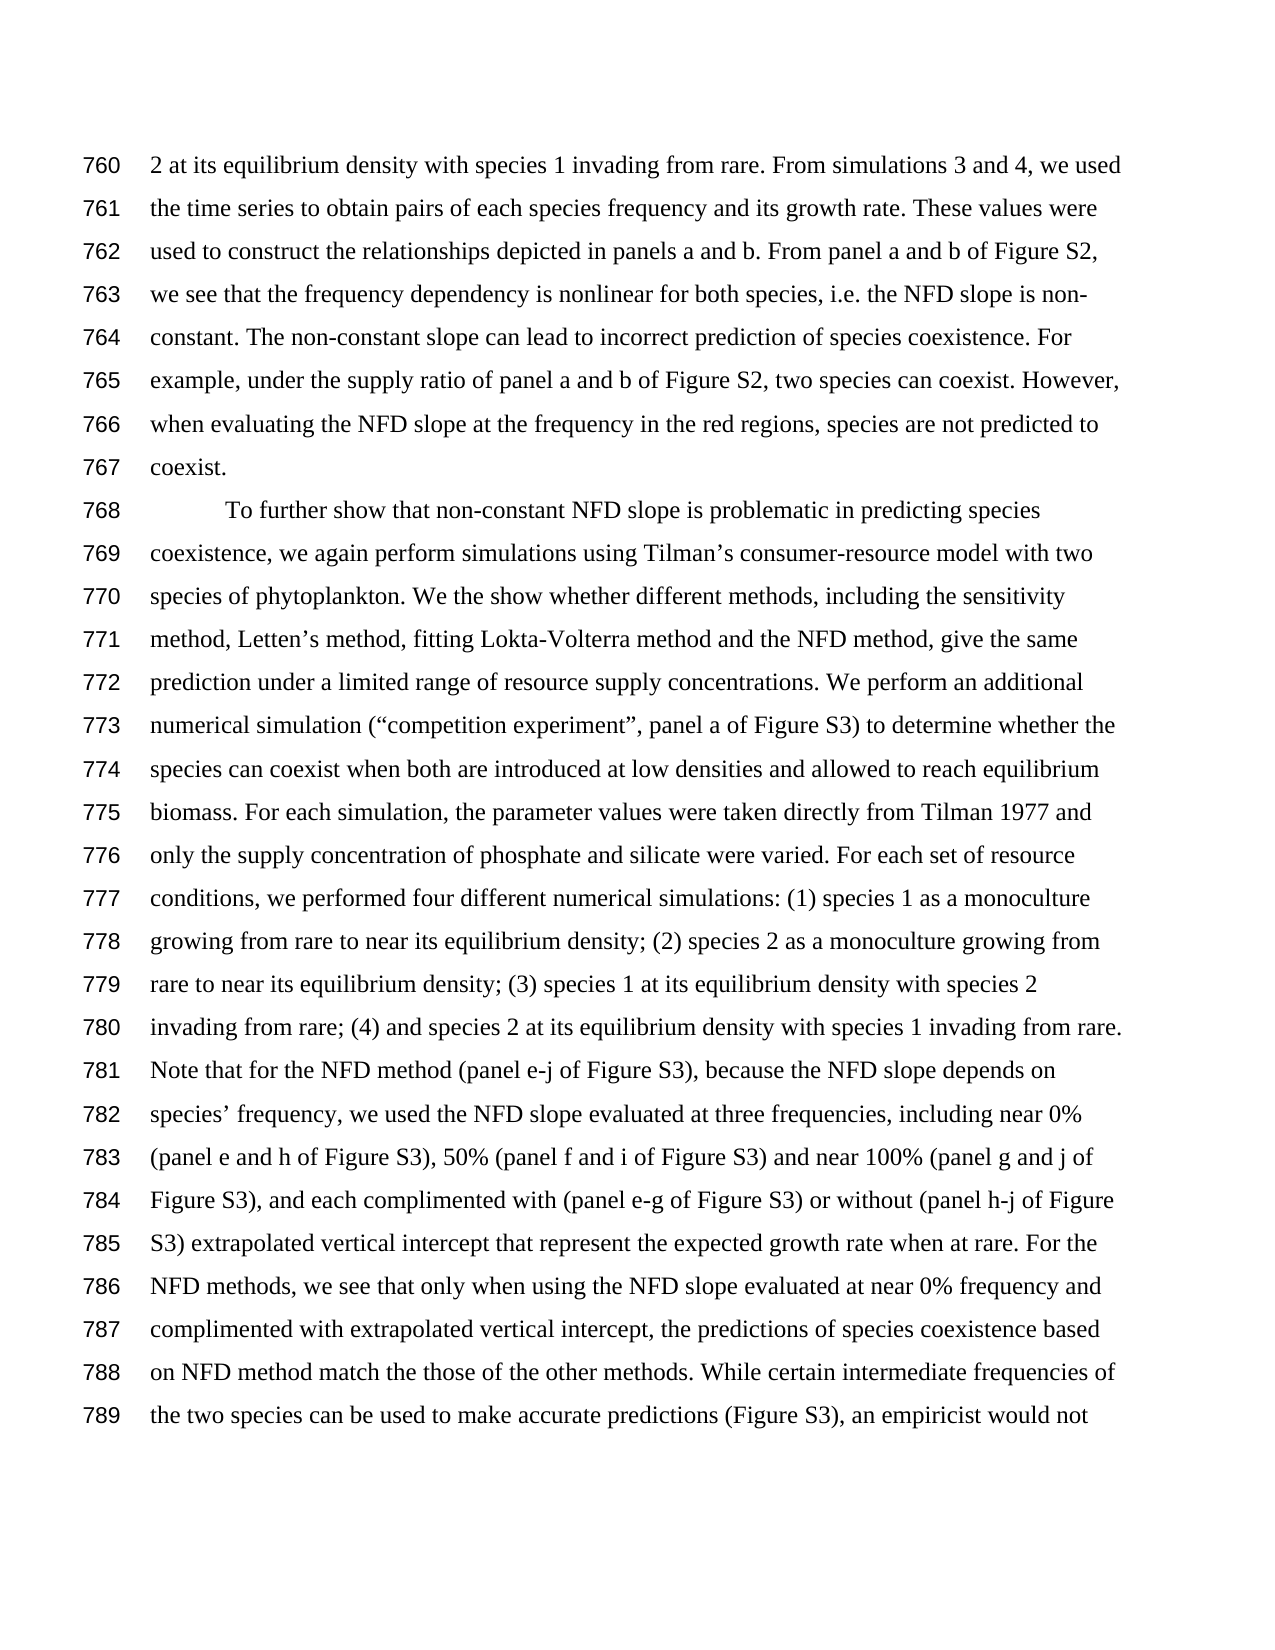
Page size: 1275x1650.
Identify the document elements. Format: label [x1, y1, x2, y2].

text [150, 495, 1125, 1429]
text [150, 150, 1125, 481]
